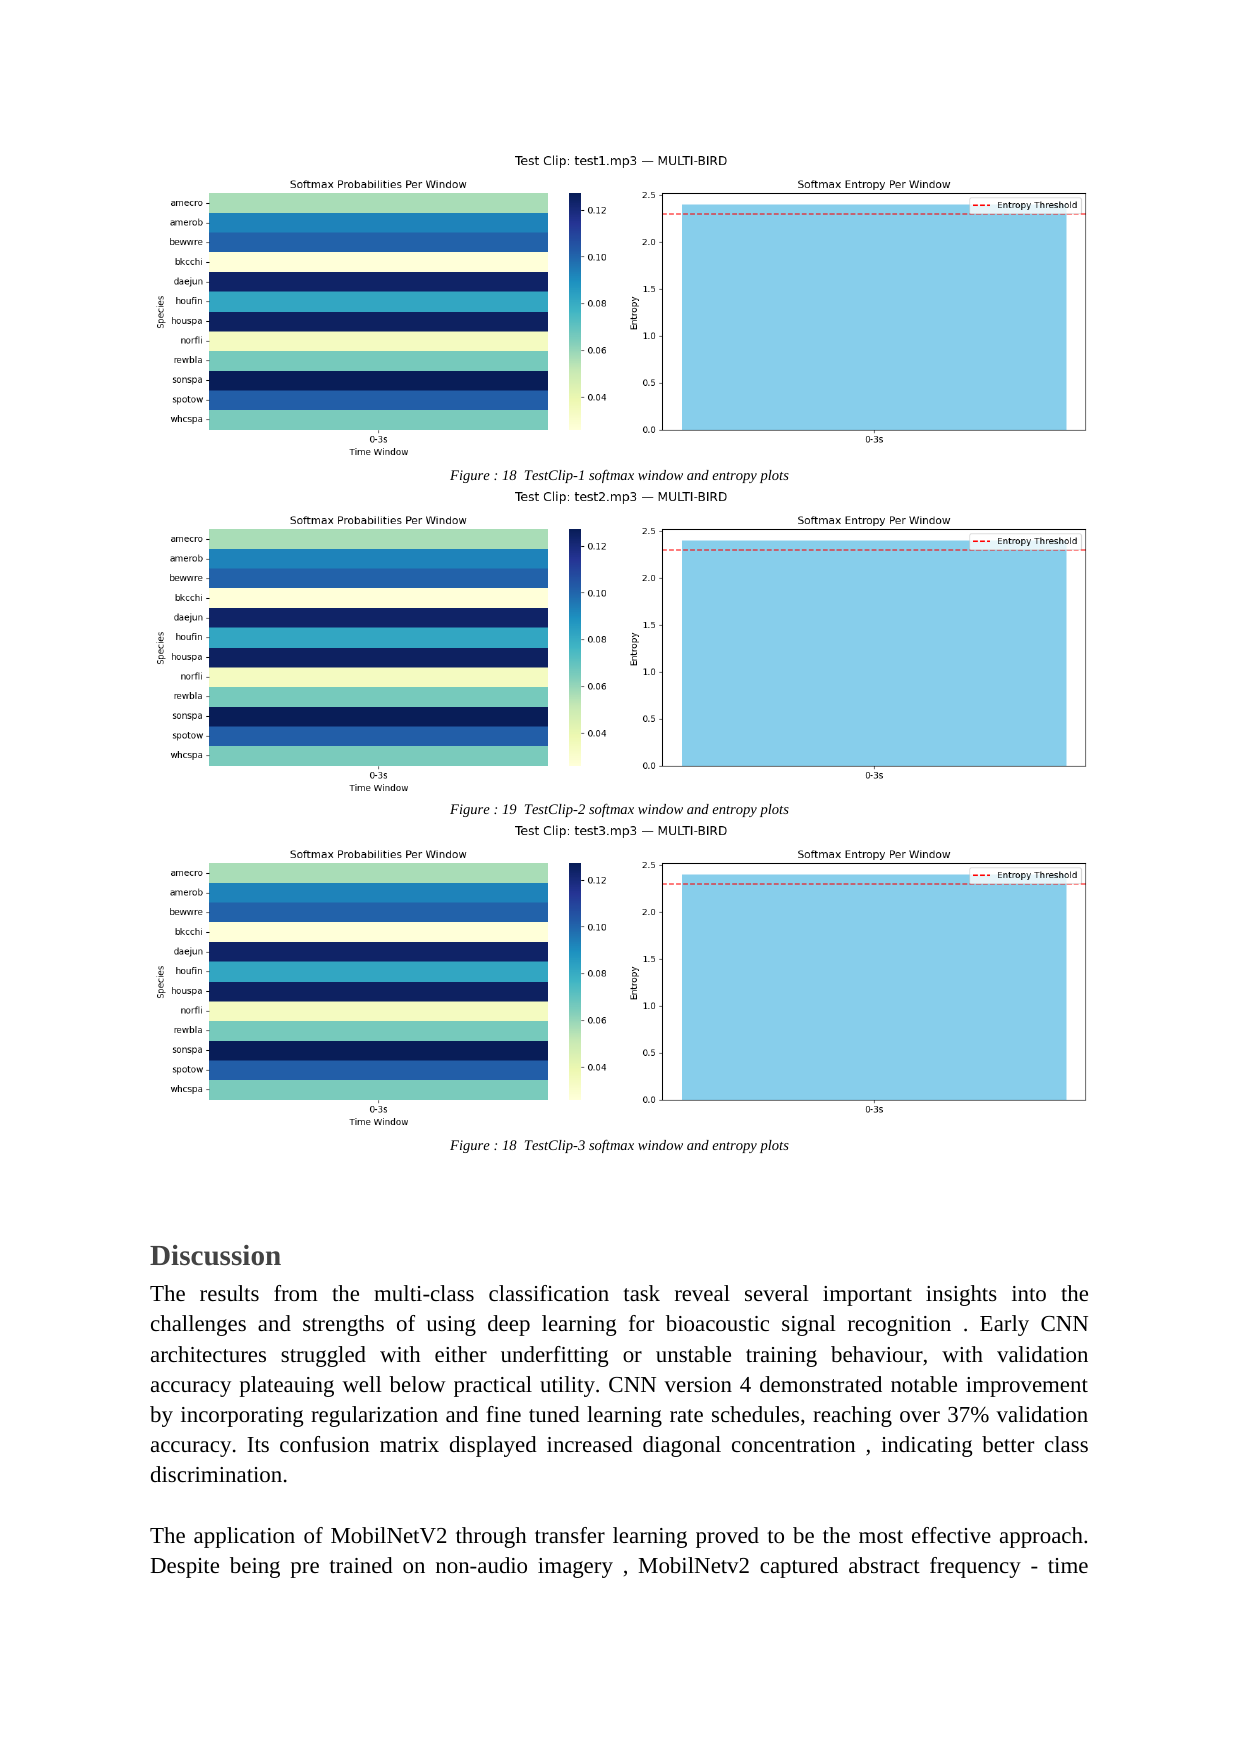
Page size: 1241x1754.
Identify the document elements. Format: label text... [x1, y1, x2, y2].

subtitle Discussion [150, 1238, 1090, 1272]
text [150, 1522, 1090, 1578]
text Figure : 18 TestClip-1 softmax window and entropy plots [150, 466, 1090, 483]
picture [150, 485, 1091, 799]
text Figure : 18 TestClip-3 softmax window and entropy plots [150, 1136, 1090, 1153]
picture [150, 820, 1091, 1133]
text Figure : 19 TestClip-2 softmax window and entropy plots [150, 799, 1090, 817]
text The results from the multi-class classification task reveal several important insights into the challenges and strengths of using deep learning for bioacoustic signal recognition . Early CNN architectures struggled with either underfitting or unstable training behaviour, with validation accuracy plateauing well below practical utility. CNN version 4 demonstrated notable improvement by incorporating regularization and fine tuned learning rate schedules, reaching over 37% validation accuracy. Its confusion matrix displayed increased diagonal concentration , indicating better class discrimination. [150, 1280, 1090, 1488]
picture [150, 150, 1091, 463]
